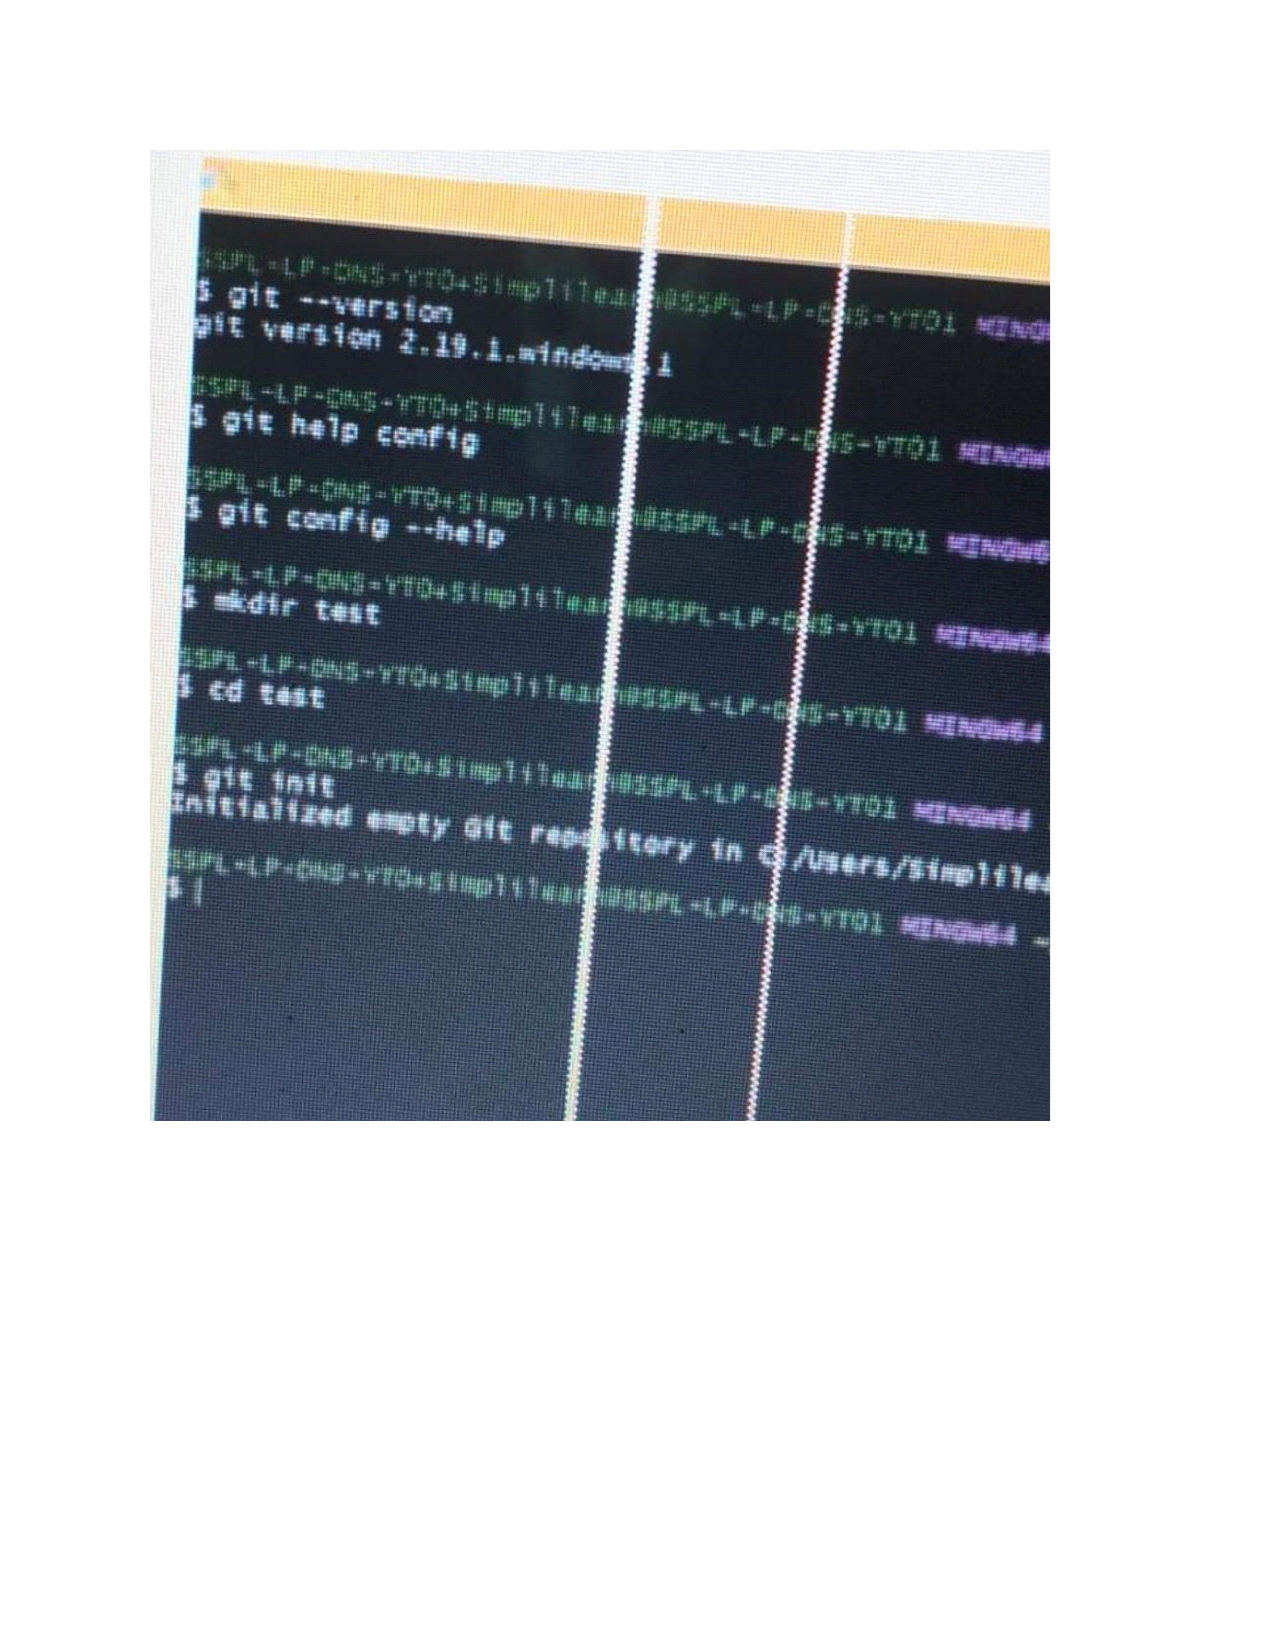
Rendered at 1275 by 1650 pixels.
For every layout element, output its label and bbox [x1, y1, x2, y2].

picture [150, 150, 1050, 1121]
